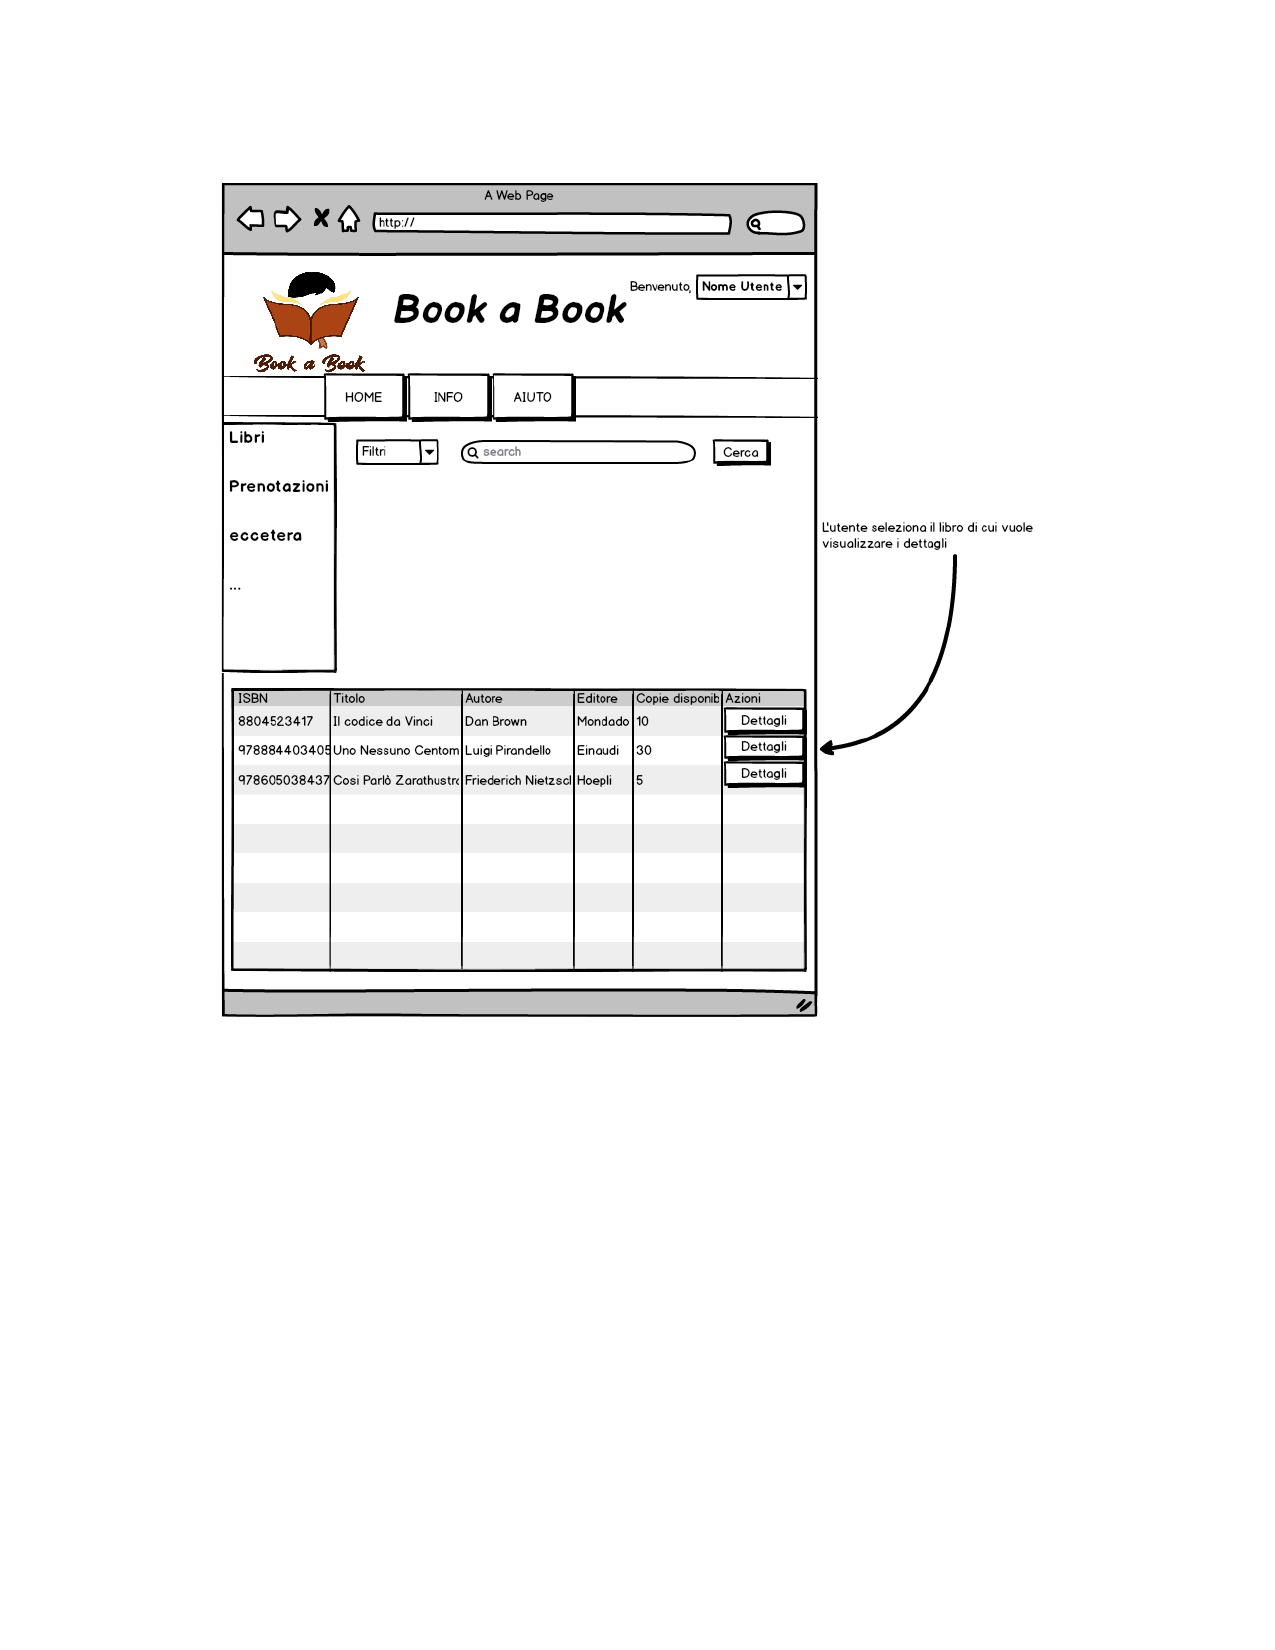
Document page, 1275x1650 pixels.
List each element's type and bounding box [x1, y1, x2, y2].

picture [221, 183, 1092, 1017]
